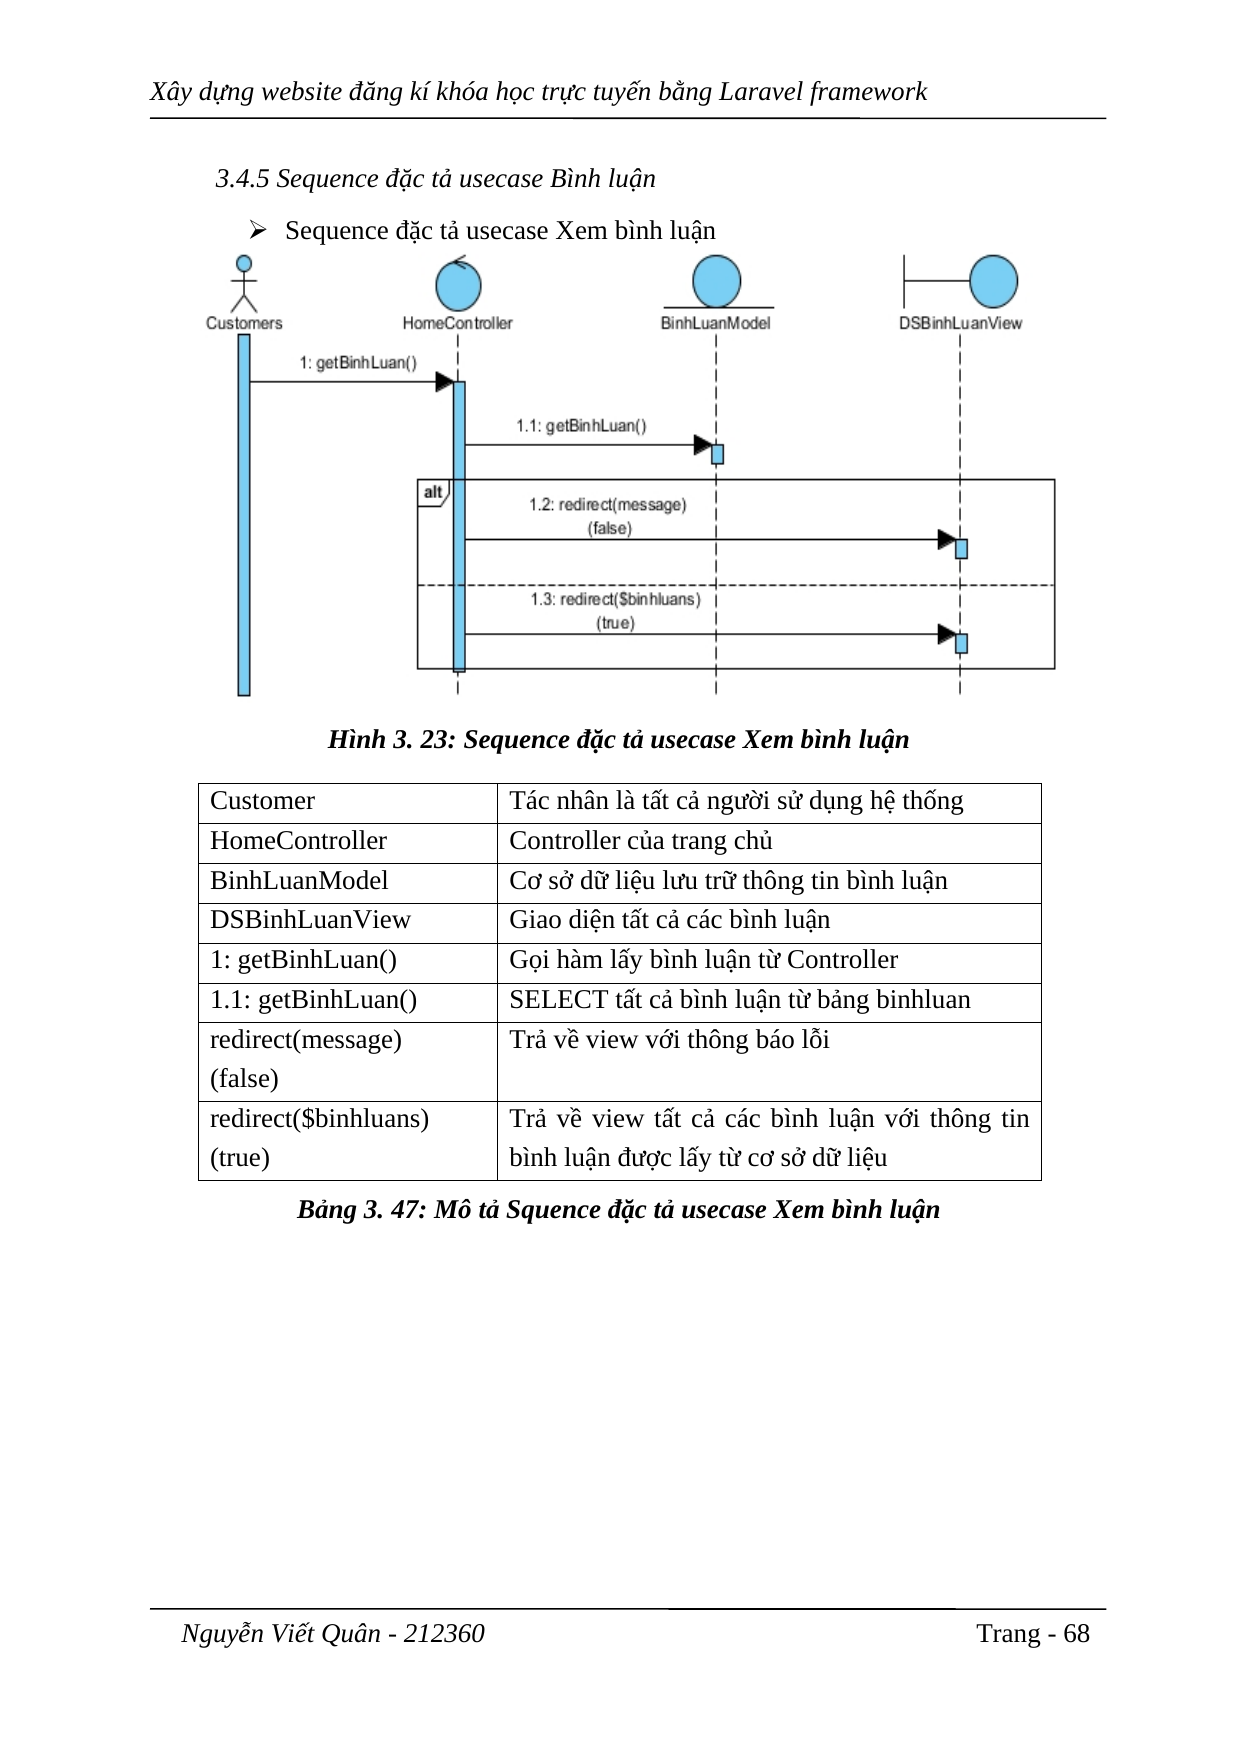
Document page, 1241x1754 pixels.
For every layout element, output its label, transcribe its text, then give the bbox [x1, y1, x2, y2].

table_cell Trả về view với thông báo lỗi [498, 1023, 1041, 1101]
table_cell redirect(message) (false) [199, 1023, 497, 1101]
table_cell 1.1: getBinhLuan() [199, 984, 497, 1022]
table_cell redirect($binhluans) (true) [199, 1102, 497, 1180]
subtitle 3.4.5 Sequence đặc tả usecase Bình luận [150, 162, 1090, 194]
table_header Customer [199, 784, 497, 823]
table_cell 1: getBinhLuan() [199, 944, 497, 982]
table_header Tác nhân là tất cả người sử dụng hệ thống [498, 784, 1041, 823]
table_cell Giao diện tất cả các bình luận [498, 904, 1041, 942]
table_cell DSBinhLuanView [199, 904, 497, 942]
picture [189, 252, 1060, 703]
table_cell Gọi hàm lấy bình luận từ Controller [498, 944, 1041, 982]
table_cell Controller của trang chủ [498, 824, 1041, 863]
table_cell SELECT tất cả bình luận từ bảng binhluan [498, 984, 1041, 1022]
table_cell Cơ sở dữ liệu lưu trữ thông tin bình luận [498, 864, 1041, 903]
table_cell Trả về view tất cả các bình luận với thông tin bình luận được lấy từ cơ sở dữ liệu [498, 1102, 1041, 1180]
text Sequence đặc tả usecase Xem bình luận [247, 214, 1090, 245]
table_cell BinhLuanModel [199, 864, 497, 903]
table_cell HomeController [199, 824, 497, 863]
